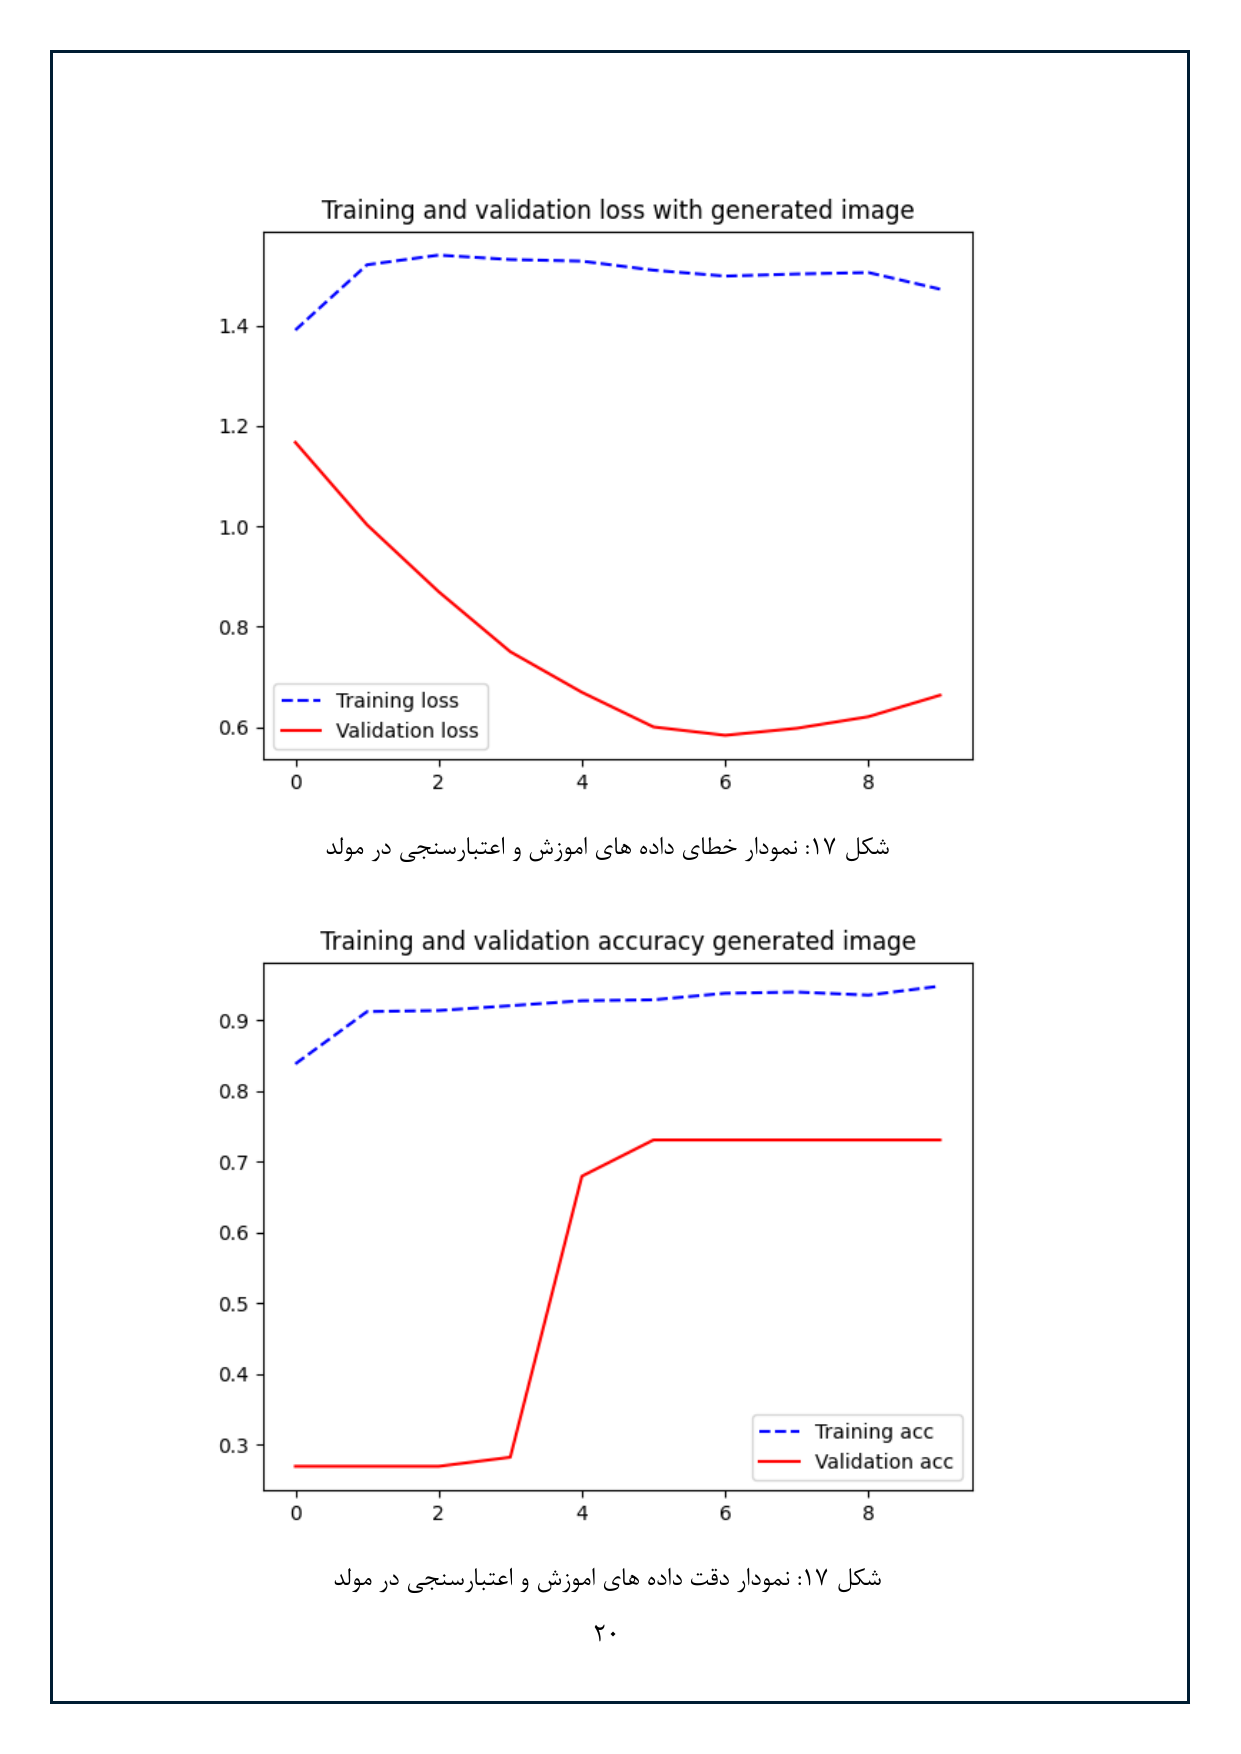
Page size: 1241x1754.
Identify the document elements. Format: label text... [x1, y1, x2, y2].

picture [150, 150, 1064, 835]
text شکل 17: نمودار خطای داده های اموزش و اعتبارسنجی در مولد [150, 835, 1063, 864]
text شکل 17: نمودار دقت داده های اموزش و اعتبارسنجی در مولد [150, 1566, 1063, 1595]
picture [150, 881, 1064, 1566]
